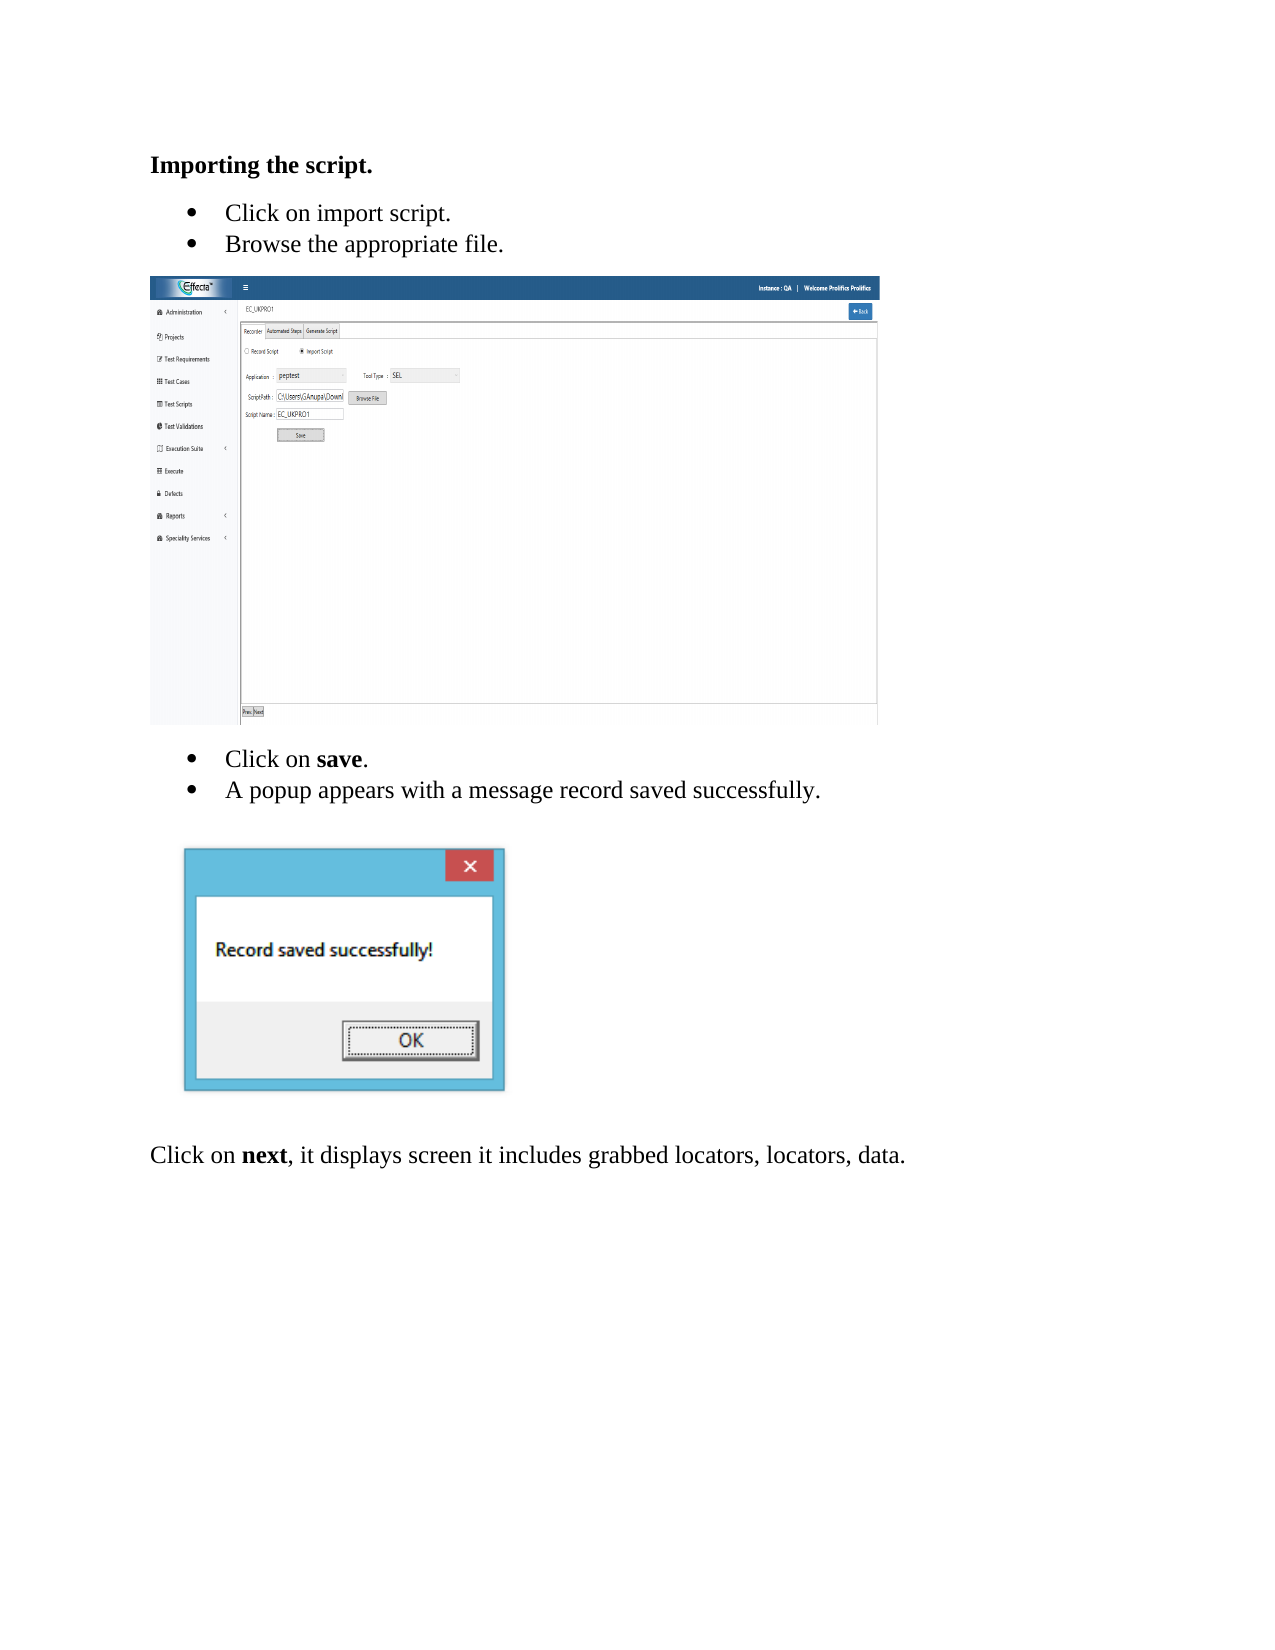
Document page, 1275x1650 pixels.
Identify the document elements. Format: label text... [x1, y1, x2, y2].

list Click on save. [187, 744, 1125, 772]
list Browse the appropriate file. [187, 229, 1125, 257]
text Click on next, it displays screen it includes grabbed locators, locators, data. [150, 1140, 1125, 1168]
picture [150, 822, 577, 1121]
list Click on import script. [187, 198, 1125, 226]
list A popup appears with a message record saved successfully. [187, 775, 1125, 803]
picture [150, 276, 880, 725]
text Importing the script. [150, 150, 1125, 179]
